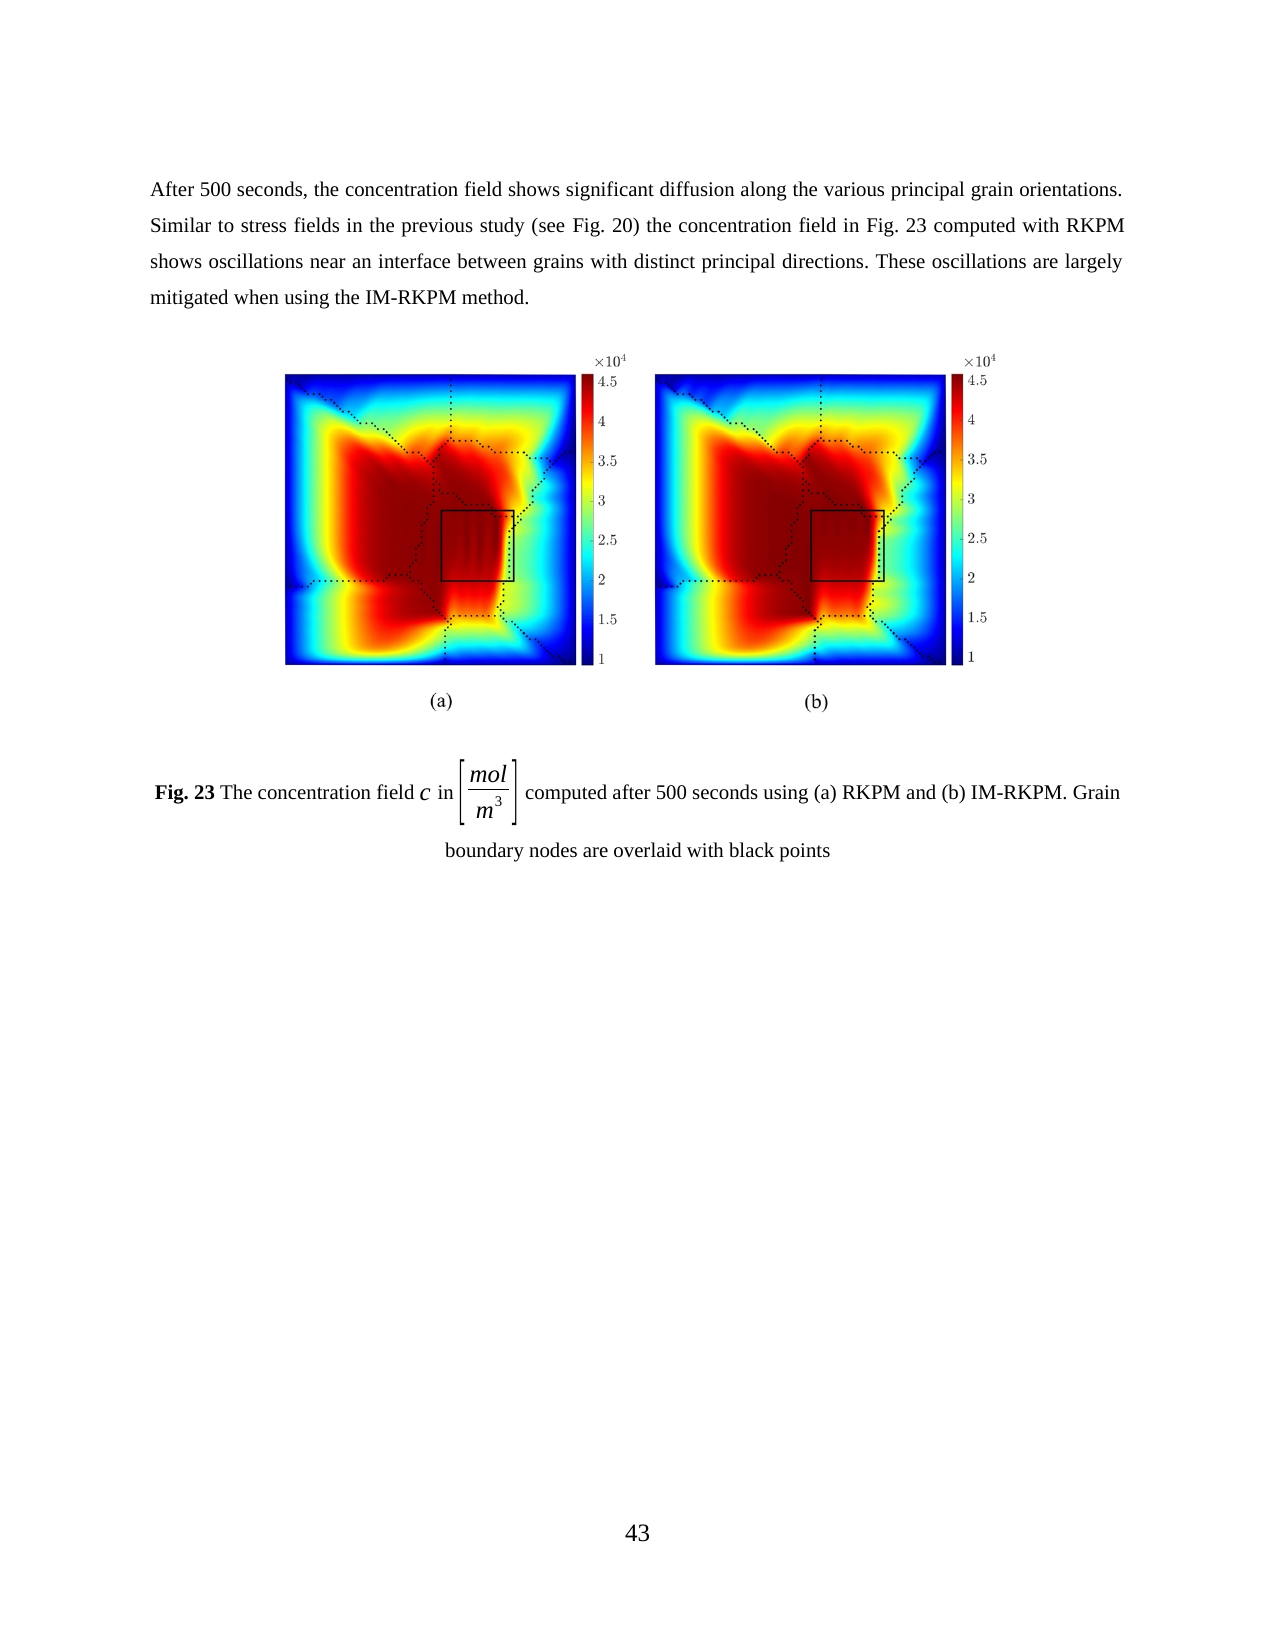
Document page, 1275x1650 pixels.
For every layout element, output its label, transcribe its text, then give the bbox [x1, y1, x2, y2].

text Fig. 23 The concentration field in computed after 500 seconds using (a) RKPM and (b) IM-RKPM. Grain boundary nodes are overlaid with black points [150, 758, 1125, 862]
picture [267, 346, 1008, 719]
text After 500 seconds, the concentration field shows significant diffusion along the various principal grain orientations. Similar to stress fields in the previous study (see Fig. 20) the concentration field in Fig. 23 computed with RKPM shows oscillations near an interface between grains with distinct principal directions. These oscillations are largely mitigated when using the IM-RKPM method. [150, 177, 1125, 309]
